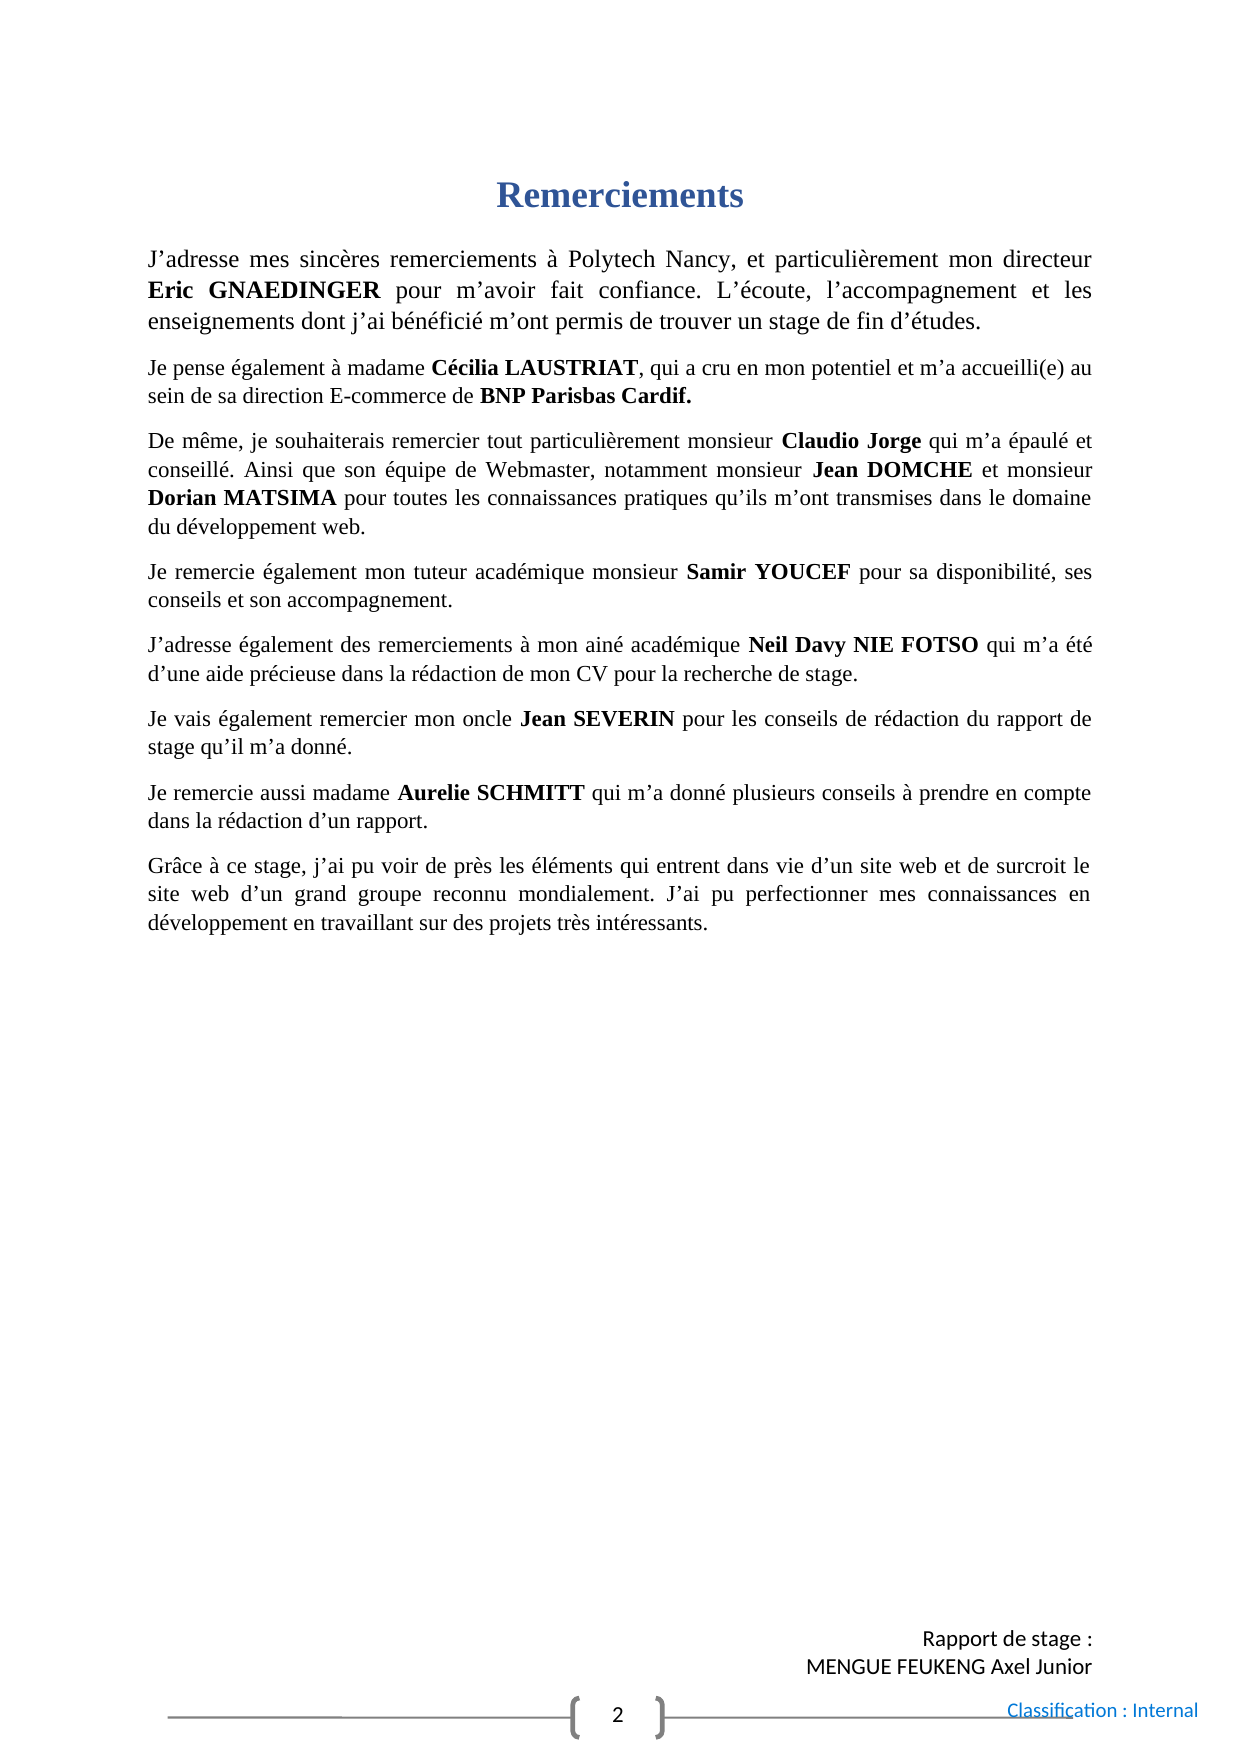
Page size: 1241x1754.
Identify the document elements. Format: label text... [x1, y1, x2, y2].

text Grâce à ce stage, j’ai pu voir de près les éléments qui entrent dans vie d’un site web et de surcroit le site web d’un grand groupe reconnu mondialement. J’ai pu perfectionner mes connaissances en développement en travaillant sur des projets très intéressants. [148, 852, 1093, 935]
text Je remercie aussi madame Aurelie SCHMITT qui m’a donné plusieurs conseils à prendre en compte dans la rédaction d’un rapport. [148, 778, 1093, 833]
text J’adresse mes sincères remerciements à Polytech Nancy, et particulièrement mon directeur Eric GNAEDINGER pour m’avoir fait confiance. L’écoute, l’accompagnement et les enseignements dont j’ai bénéficié m’ont permis de trouver un stage de fin d’études. [148, 244, 1093, 335]
text De même, je souhaiterais remercier tout particulièrement monsieur Claudio Jorge qui m’a épaulé et conseillé. Ainsi que son équipe de Webmaster, notamment monsieur Jean DOMCHE et monsieur Dorian MATSIMA pour toutes les connaissances pratiques qu’ils m’ont transmises dans le domaine du développement web. [148, 427, 1093, 539]
text J’adresse également des remerciements à mon ainé académique Neil Davy NIE FOTSO qui m’a été d’une aide précieuse dans la rédaction de mon CV pour la recherche de stage. [148, 631, 1093, 686]
text Je pense également à madame Cécilia LAUSTRIAT, qui a cru en mon potentiel et m’a accueilli(e) au sein de sa direction E-commerce de BNP Parisbas Cardif. [148, 354, 1093, 409]
subtitle Remerciements [148, 173, 1093, 216]
text Je vais également remercier mon oncle Jean SEVERIN pour les conseils de rédaction du rapport de stage qu’il m’a donné. [148, 705, 1093, 760]
text Je remercie également mon tuteur académique monsieur Samir YOUCEF pour sa disponibilité, ses conseils et son accompagnement. [148, 558, 1093, 613]
